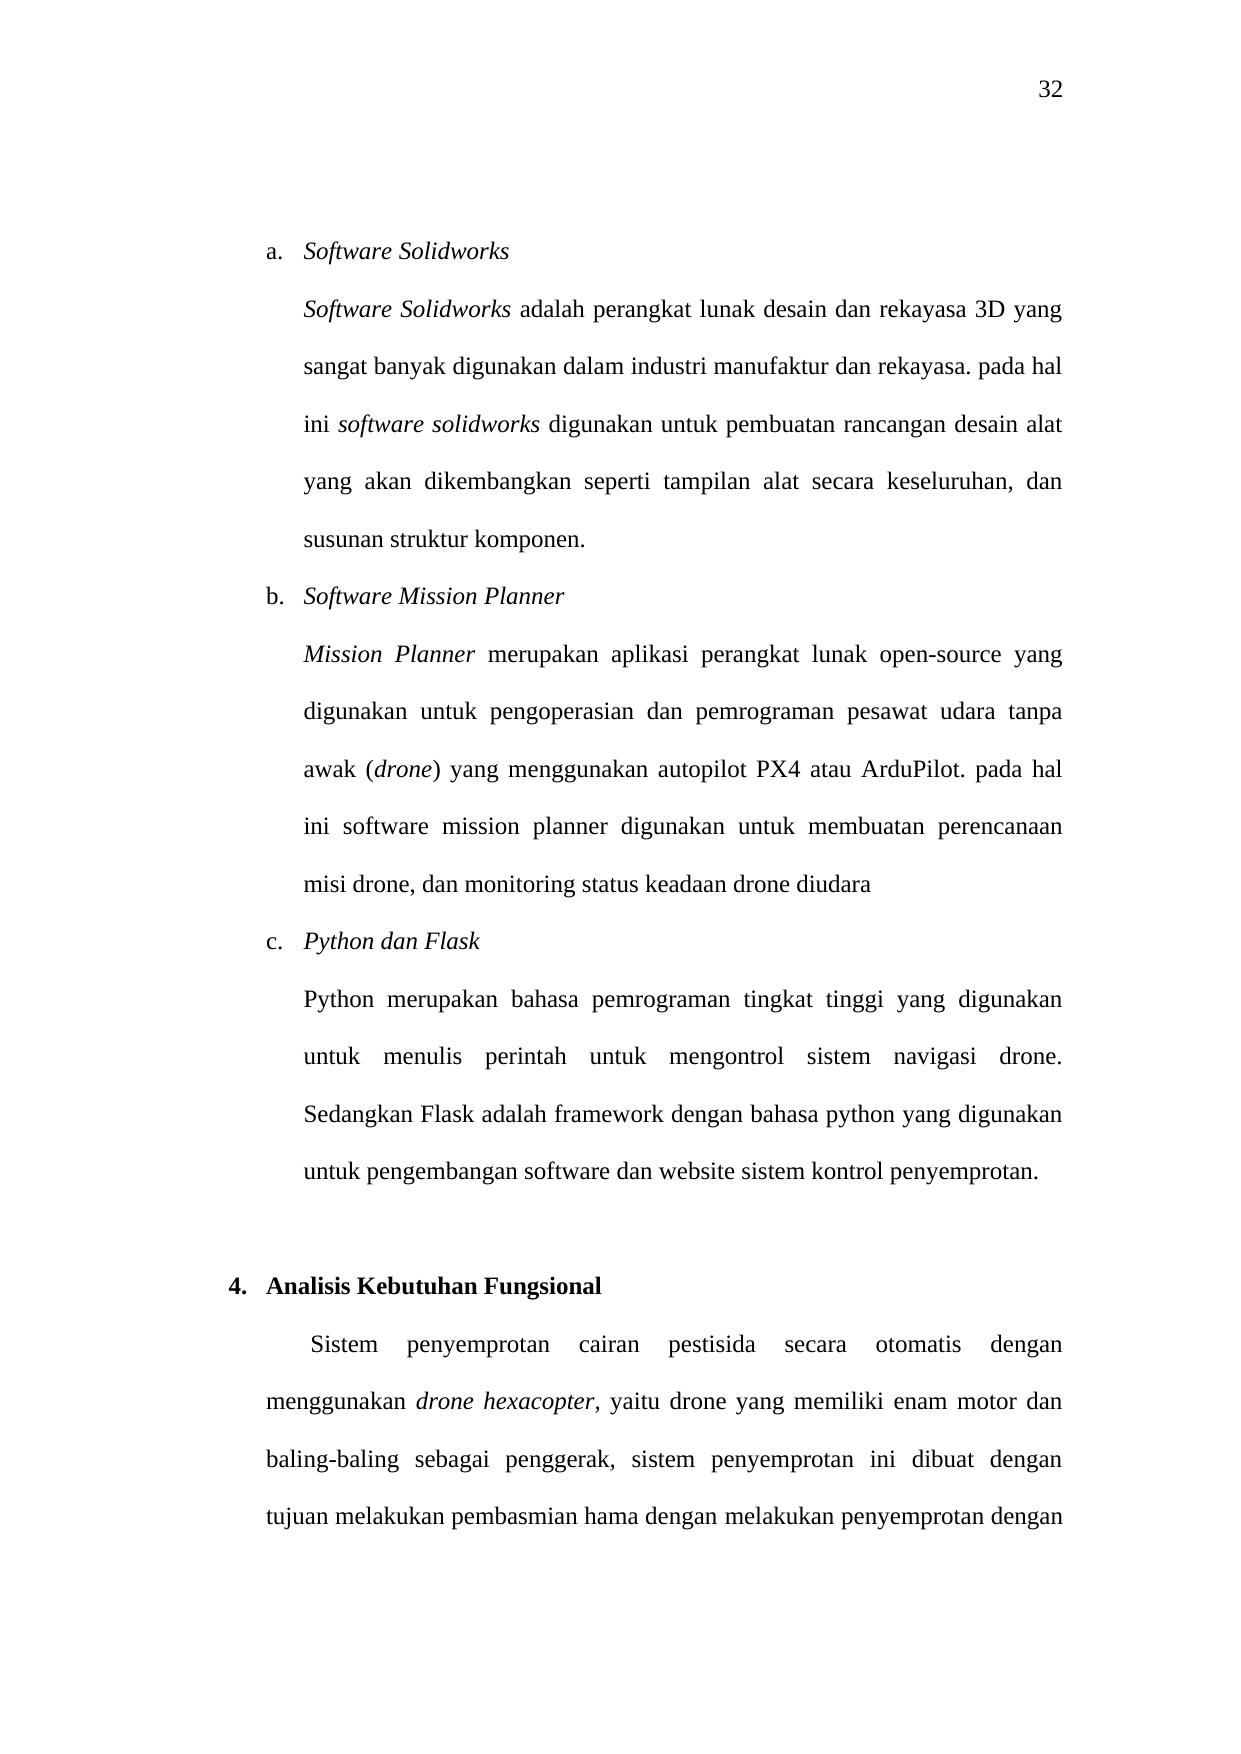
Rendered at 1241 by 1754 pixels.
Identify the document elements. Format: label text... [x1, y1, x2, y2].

list Software Solidworks [266, 236, 1063, 265]
list Analisis Kebutuhan Fungsional [228, 1271, 1063, 1300]
list Python dan Flask [266, 926, 1063, 955]
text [266, 1329, 1063, 1530]
list Software Solidworks adalah perangkat lunak desain dan rekayasa 3D yang sangat banyak digunakan dalam industri manufaktur dan rekayasa. pada hal ini software solidworks digunakan untuk pembuatan rancangan desain alat yang akan dikembangkan seperti tampilan alat secara keseluruhan, dan susunan struktur komponen. [303, 294, 1063, 552]
list Software Mission Planner [266, 581, 1063, 610]
list Python merupakan bahasa pemrograman tingkat tinggi yang digunakan untuk menulis perintah untuk mengontrol sistem navigasi drone. Sedangkan Flask adalah framework dengan bahasa python yang digunakan untuk pengembangan software dan website sistem kontrol penyemprotan. [303, 984, 1063, 1185]
list Mission Planner merupakan aplikasi perangkat lunak open-source yang digunakan untuk pengoperasian dan pemrograman pesawat udara tanpa awak (drone) yang menggunakan autopilot PX4 atau ArduPilot. pada hal ini software mission planner digunakan untuk membuatan perencanaan misi drone, dan monitoring status keadaan drone diudara [303, 639, 1063, 897]
